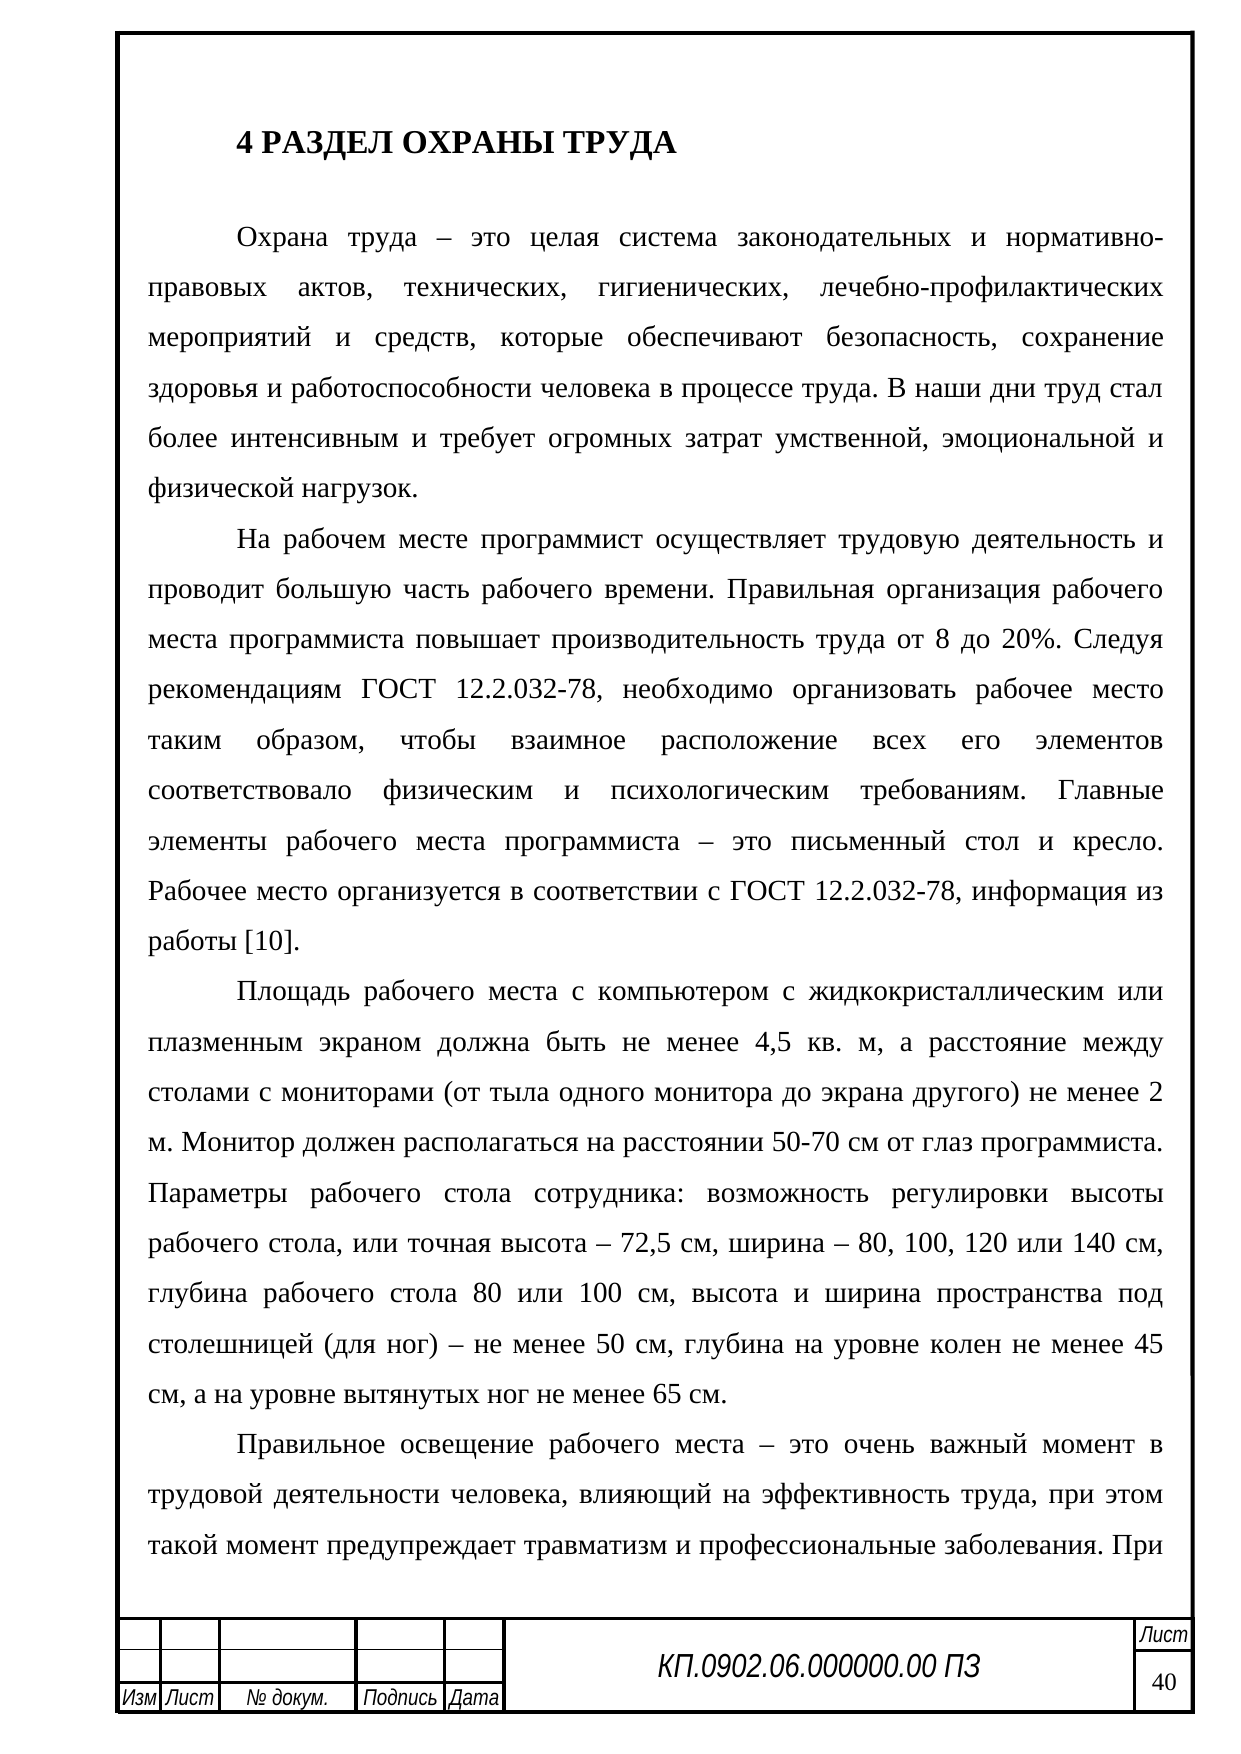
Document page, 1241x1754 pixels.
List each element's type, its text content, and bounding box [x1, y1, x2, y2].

text Охрана труда – это целая система законодательных и нормативно-правовых актов, технических, гигиенических, лечебно-профилактических мероприятий и средств, которые обеспечивают безопасность, сохранение здоровья и работоспособности человека в процессе труда. В наши дни труд стал более интенсивным и требует огромных затрат умственной, эмоциональной и физической нагрузок. [148, 219, 1164, 504]
text Площадь рабочего места с компьютером с жидкокристаллическим или плазменным экраном должна быть не менее 4,5 кв. м, а расстояние между столами с мониторами (от тыла одного монитора до экрана другого) не менее 2 м. Монитор должен располагаться на расстоянии 50-70 см от глаз программиста. Параметры рабочего стола сотрудника: возможность регулировки высоты рабочего стола, или точная высота – 72,5 см, ширина – 80, 100, 120 или 140 см, глубина рабочего стола 80 или 100 см, высота и ширина пространства под столешницей (для ног) – не менее 50 см, глубина на уровне колен не менее 45 см, а на уровне вытянутых ног не менее 65 см. [148, 973, 1164, 1409]
text На рабочем месте программист осуществляет трудовую деятельность и проводит большую часть рабочего времени. Правильная организация рабочего места программиста повышает производительность труда от 8 до 20%. Следуя рекомендациям ГОСТ 12.2.032-78, необходимо организовать рабочее место таким образом, чтобы взаимное расположение всех его элементов соответствовало физическим и психологическим требованиям. Главные элементы рабочего места программиста – это письменный стол и кресло. Рабочее место организуется в соответствии с ГОСТ 12.2.032-78, информация из работы [10]. [148, 521, 1164, 957]
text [148, 1426, 1164, 1561]
text 4 Раздел охраны труда [236, 122, 1164, 161]
